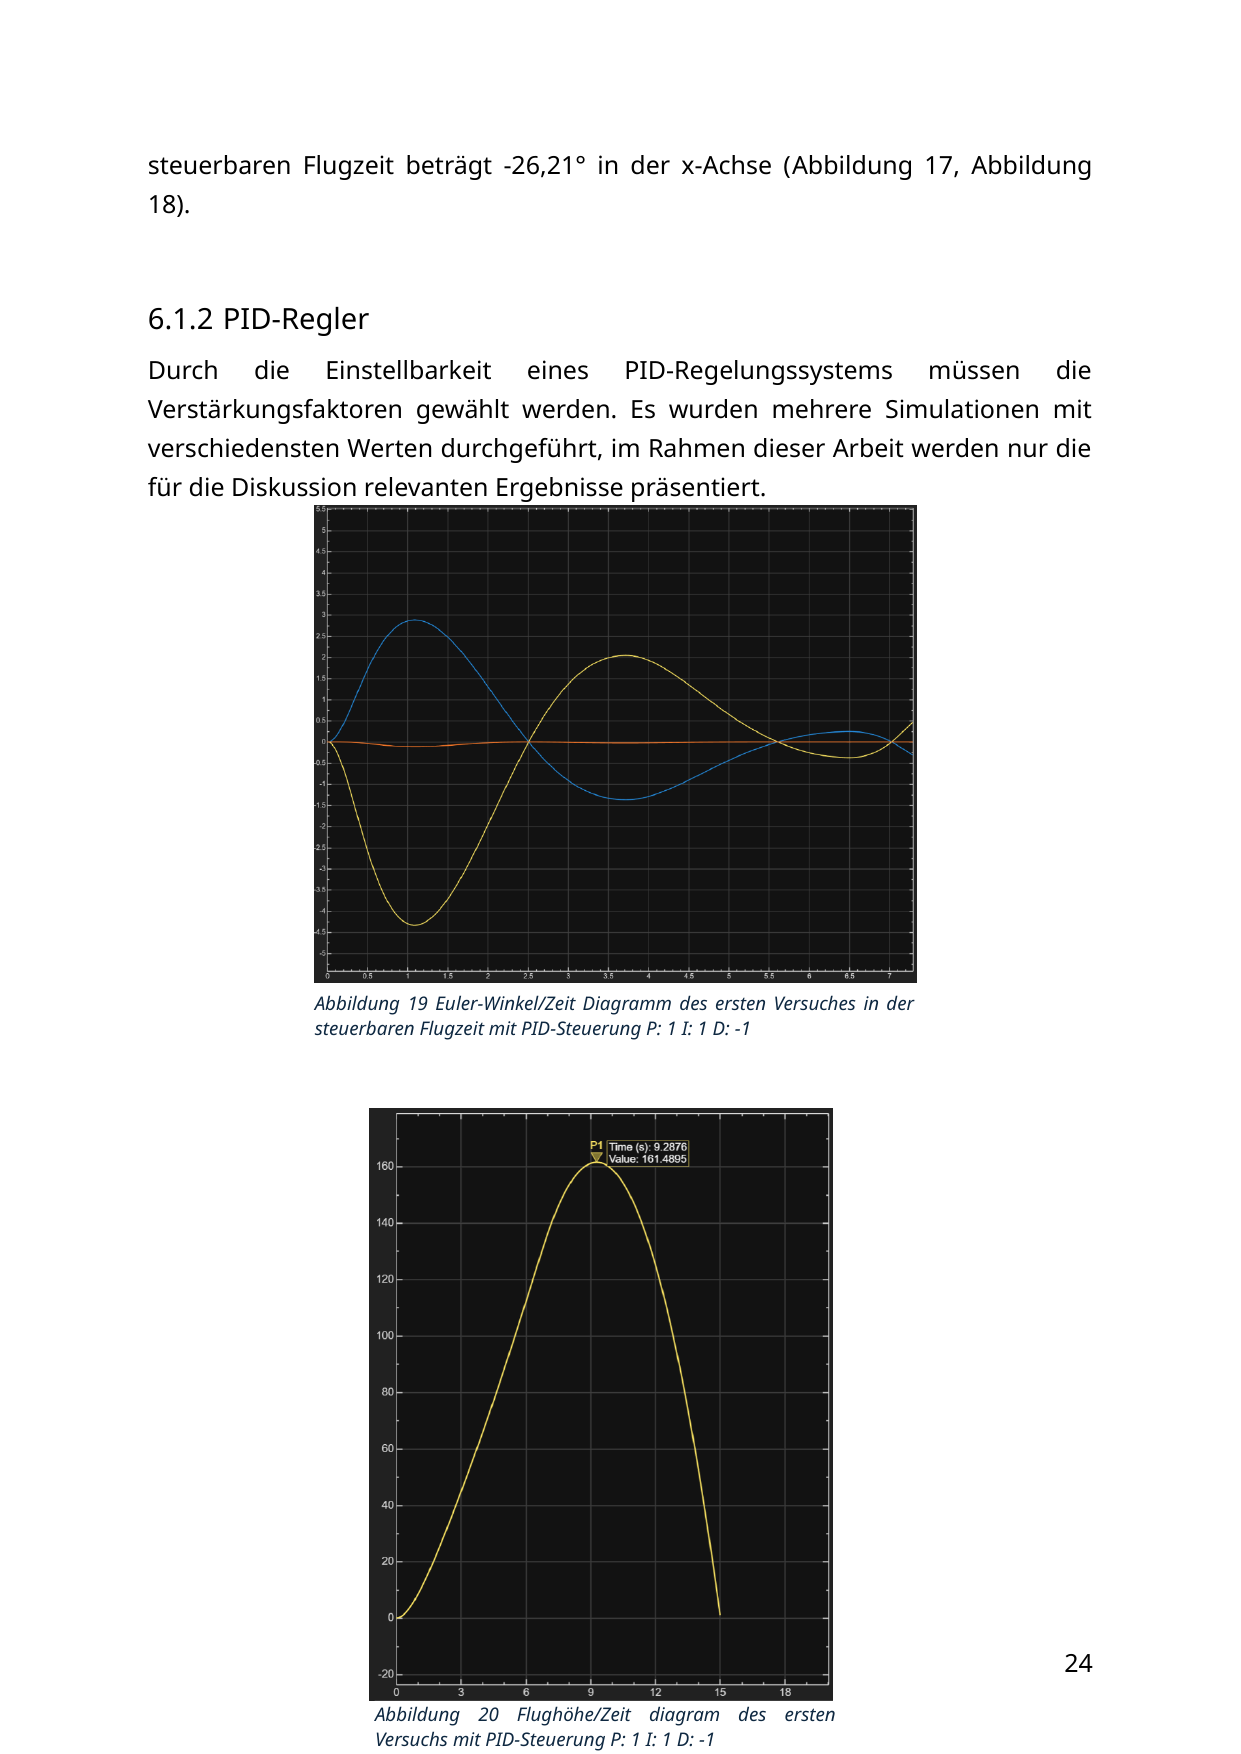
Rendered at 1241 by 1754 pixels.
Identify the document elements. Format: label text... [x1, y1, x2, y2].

subtitle PID-Regler [148, 298, 1093, 338]
picture [314, 505, 917, 983]
text Durch die Einstellbarkeit eines PID-Regelungssystems müssen die Verstärkungsfaktoren gewählt werden. Es wurden mehrere Simulationen mit verschiedensten Werten durchgeführt, im Rahmen dieser Arbeit werden nur die für die Diskussion relevanten Ergebnisse präsentiert. [148, 352, 1093, 504]
picture [369, 1108, 833, 1701]
